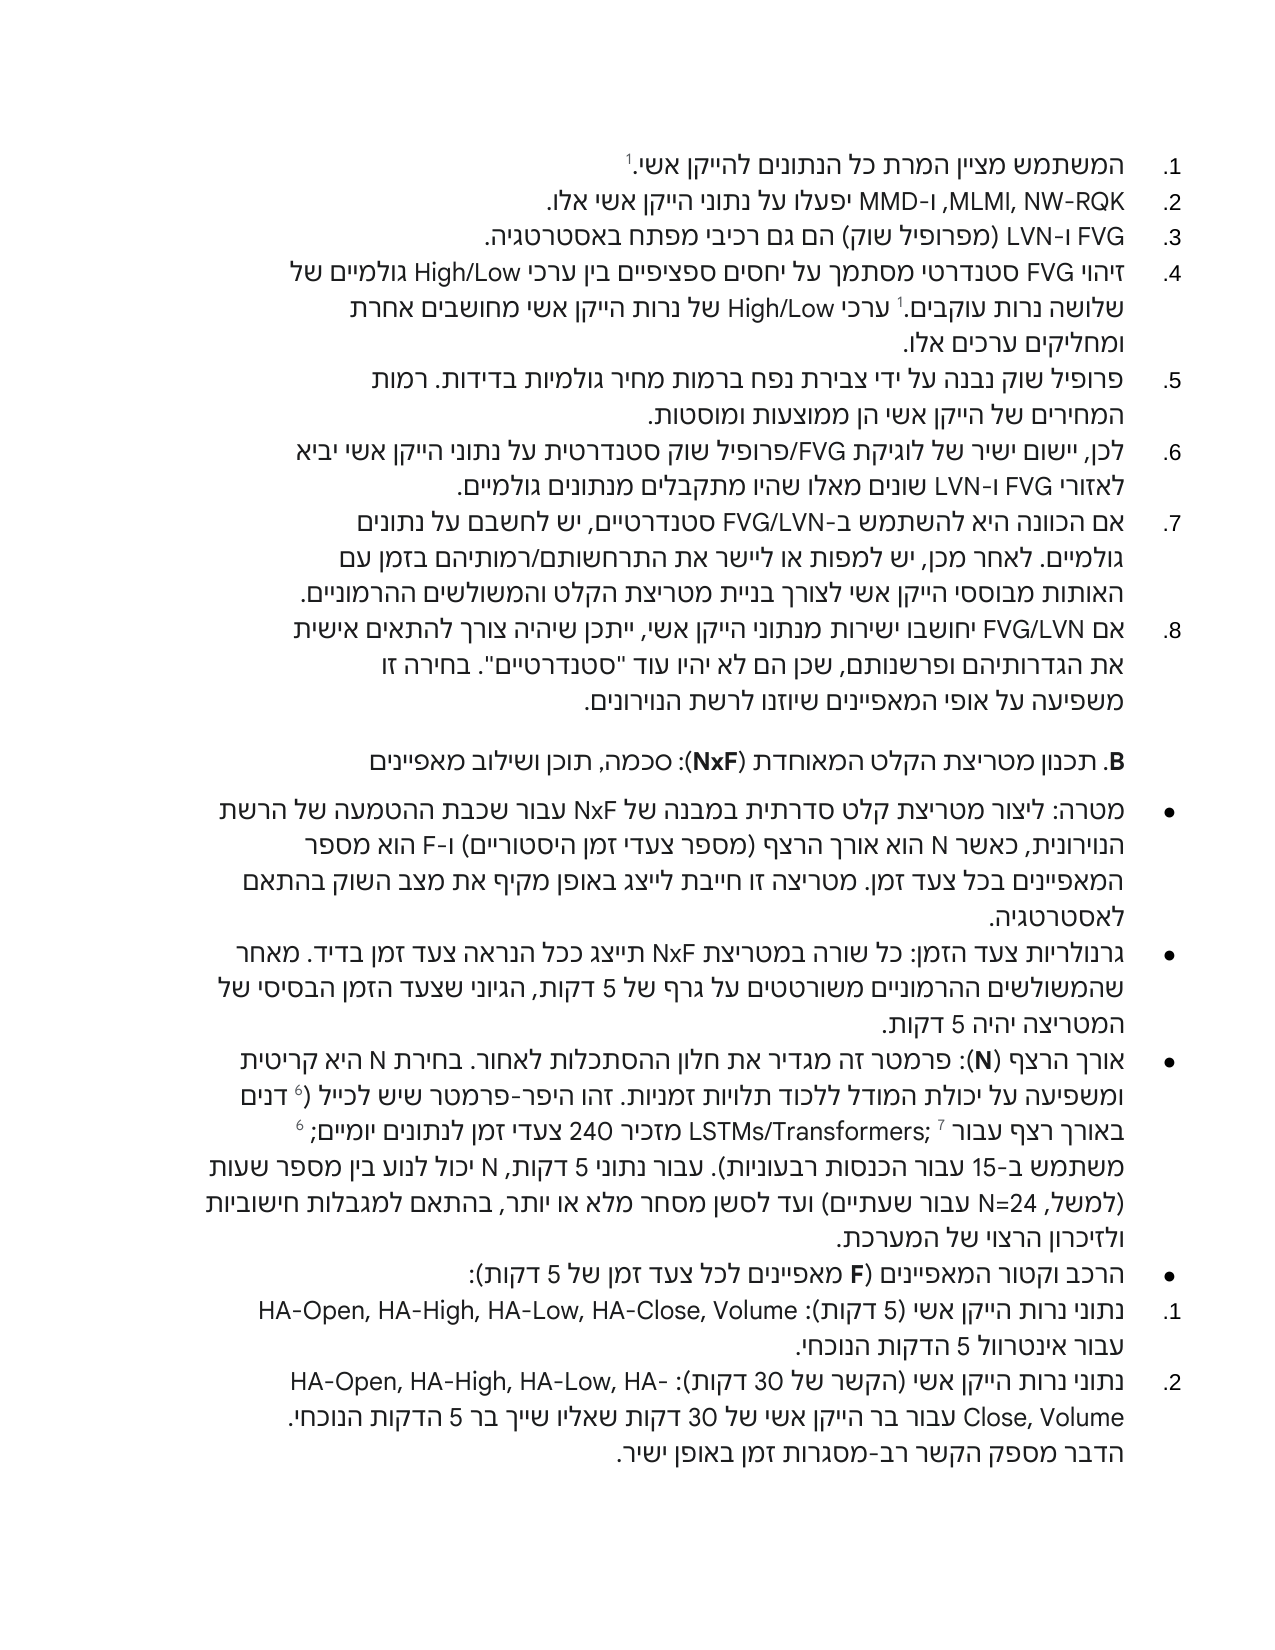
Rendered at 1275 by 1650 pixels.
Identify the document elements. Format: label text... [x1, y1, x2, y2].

list אורך הרצף (N): פרמטר זה מגדיר את חלון ההסתכלות לאחור. בחירת N היא קריטית ומשפיעה על יכולת המודל ללכוד תלויות זמניות. זהו היפר-פרמטר שיש לכייל (6 דנים באורך רצף עבור LSTMs/Transformers; 7 מזכיר 240 צעדי זמן לנתונים יומיים; 6 משתמש ב-15 עבור הכנסות רבעוניות). עבור נתוני 5 דקות, N יכול לנוע בין מספר שעות (למשל, N=24 עבור שעתיים) ועד לסשן מסחר מלא או יותר, בהתאם למגבלות חישוביות ולזיכרון הרצוי של המערכת. [198, 1045, 1162, 1255]
list נתוני נרות הייקן אשי (5 דקות): HA-Open, HA-High, HA-Low, HA-Close, Volume עבור אינטרוול 5 הדקות הנוכחי. [242, 1295, 1162, 1362]
list FVG ו-LVN (מפרופיל שוק) הם גם רכיבי מפתח באסטרטגיה. [284, 221, 1162, 253]
list אם הכוונה היא להשתמש ב-FVG/LVN סטנדרטיים, יש לחשבם על נתונים גולמיים. לאחר מכן, יש למפות או ליישר את התרחשותם/רמותיהם בזמן עם האותות מבוססי הייקן אשי לצורך בניית מטריצת הקלט והמשולשים ההרמוניים. [284, 507, 1162, 610]
list זיהוי FVG סטנדרטי מסתמך על יחסים ספציפיים בין ערכי High/Low גולמיים של שלושה נרות עוקבים.1 ערכי High/Low של נרות הייקן אשי מחושבים אחרת ומחליקים ערכים אלו. [284, 257, 1162, 360]
list נתוני נרות הייקן אשי (הקשר של 30 דקות): HA-Open, HA-High, HA-Low, HA-Close, Volume עבור בר הייקן אשי של 30 דקות שאליו שייך בר 5 הדקות הנוכחי. הדבר מספק הקשר רב-מסגרות זמן באופן ישיר. [242, 1367, 1162, 1469]
list מטרה: ליצור מטריצת קלט סדרתית במבנה של NxF עבור שכבת ההטמעה של הרשת הנוירונית, כאשר N הוא אורך הרצף (מספר צעדי זמן היסטוריים) ו-F הוא מספר המאפיינים בכל צעד זמן. מטריצה זו חייבת לייצג באופן מקיף את מצב השוק בהתאם לאסטרטגיה. [198, 795, 1162, 933]
list גרנולריות צעד הזמן: כל שורה במטריצת NxF תייצג ככל הנראה צעד זמן בדיד. מאחר שהמשולשים ההרמוניים משורטטים על גרף של 5 דקות, הגיוני שצעד הזמן הבסיסי של המטריצה יהיה 5 דקות. [198, 938, 1162, 1041]
list לכן, יישום ישיר של לוגיקת FVG/פרופיל שוק סטנדרטית על נתוני הייקן אשי יביא לאזורי FVG ו-LVN שונים מאלו שהיו מתקבלים מנתונים גולמיים. [284, 436, 1162, 503]
subtitle B. תכנון מטריצת הקלט המאוחדת (NxF): סכמה, תוכן ושילוב מאפיינים [150, 747, 1125, 778]
list MLMI, NW-RQK, ו-MMD יפעלו על נתוני הייקן אשי אלו. [284, 186, 1162, 217]
list אם FVG/LVN יחושבו ישירות מנתוני הייקן אשי, ייתכן שיהיה צורך להתאים אישית את הגדרותיהם ופרשנותם, שכן הם לא יהיו עוד "סטנדרטיים". בחירה זו משפיעה על אופי המאפיינים שיוזנו לרשת הנוירונים. [284, 614, 1162, 717]
list פרופיל שוק נבנה על ידי צבירת נפח ברמות מחיר גולמיות בדידות. רמות המחירים של הייקן אשי הן ממוצעות ומוסטות. [284, 364, 1162, 431]
list הרכב וקטור המאפיינים (F מאפיינים לכל צעד זמן של 5 דקות): [198, 1259, 1162, 1291]
list המשתמש מציין המרת כל הנתונים להייקן אשי.1 [284, 150, 1162, 181]
